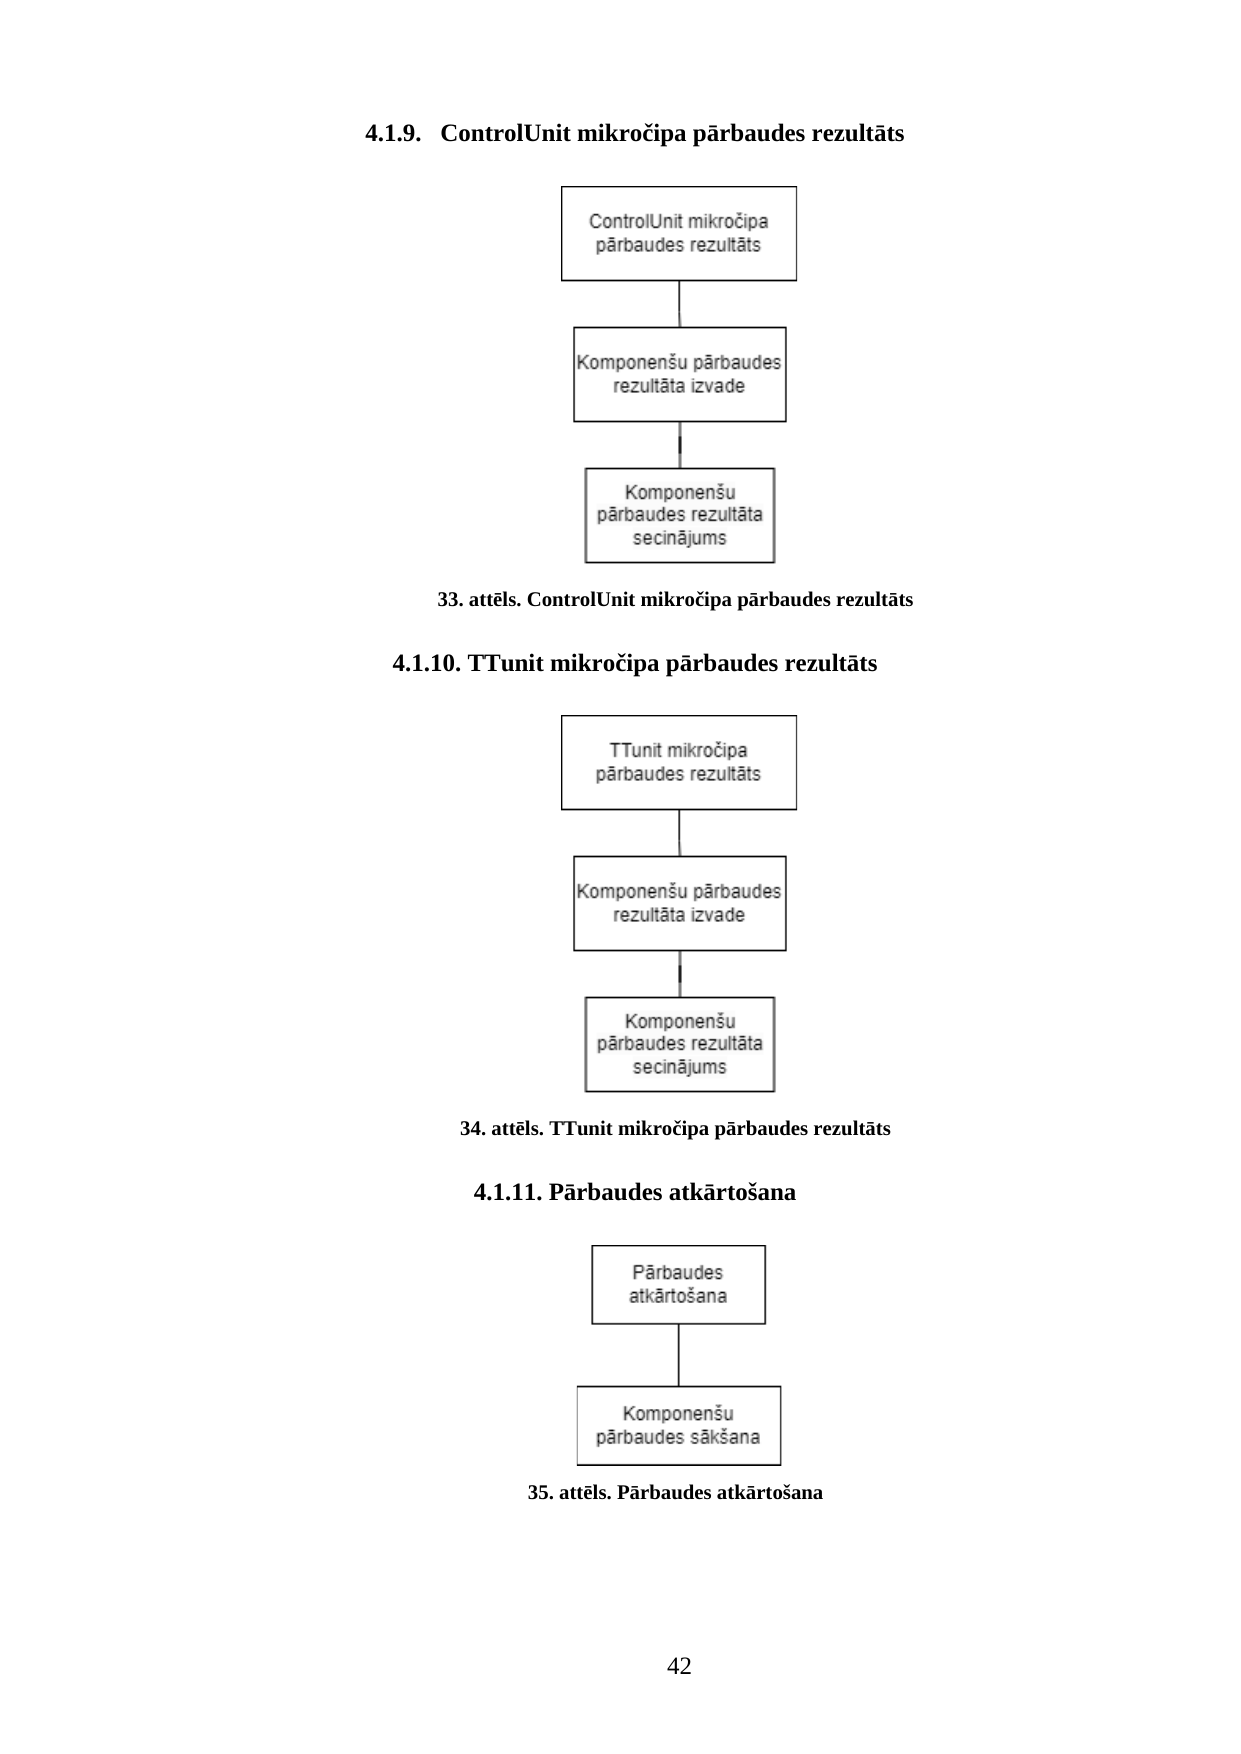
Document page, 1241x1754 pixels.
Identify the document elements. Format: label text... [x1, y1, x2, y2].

picture [576, 1245, 782, 1466]
subtitle TTunit mikročipa pārbaudes rezultāts [148, 648, 1122, 676]
picture [561, 186, 798, 573]
subtitle Pārbaudes atkārtošana [148, 1177, 1122, 1206]
list 34. attēls. TTunit mikročipa pārbaudes rezultāts [229, 1116, 1122, 1140]
list 33. attēls. ControlUnit mikročipa pārbaudes rezultāts [229, 587, 1122, 611]
subtitle ControlUnit mikročipa pārbaudes rezultāts [148, 118, 1122, 147]
picture [561, 715, 798, 1102]
list 35. attēls. Pārbaudes atkārtošana [229, 1480, 1122, 1504]
